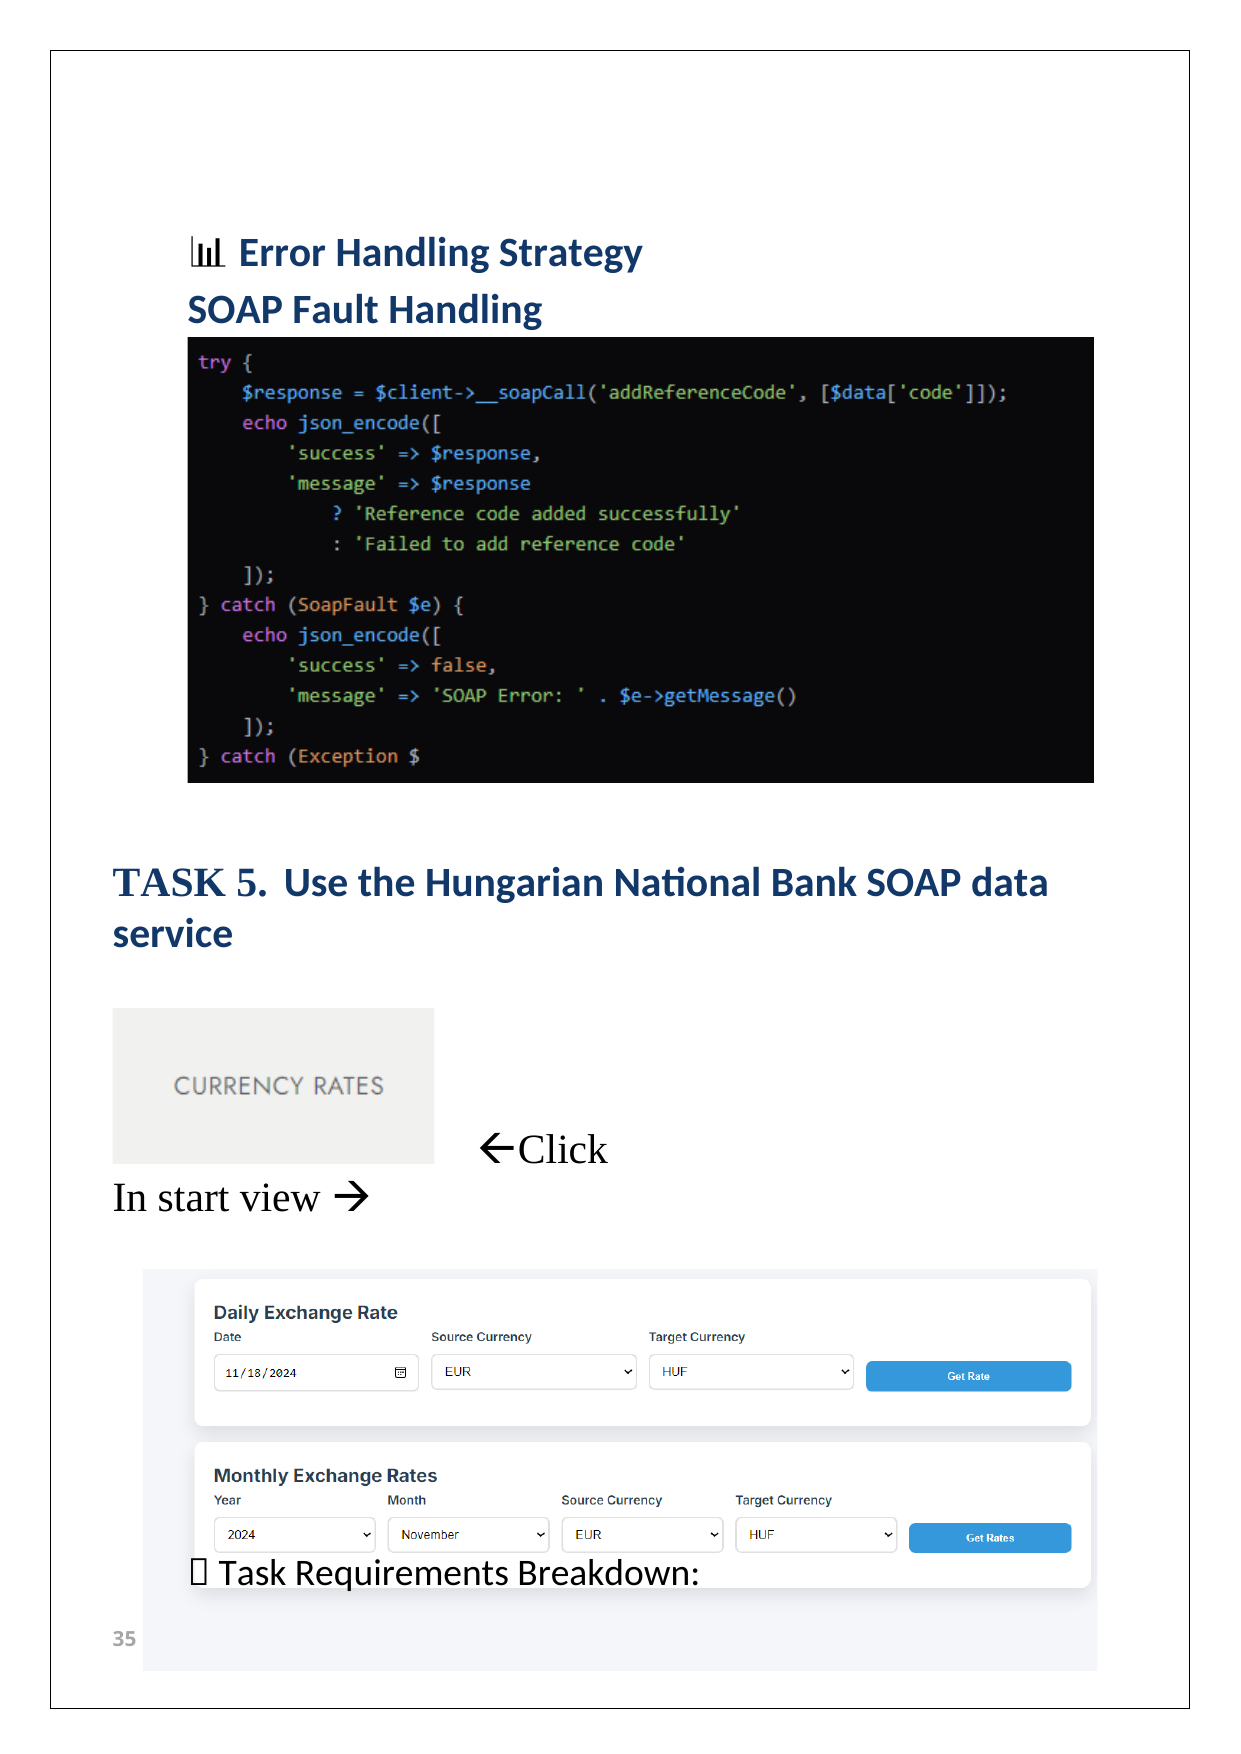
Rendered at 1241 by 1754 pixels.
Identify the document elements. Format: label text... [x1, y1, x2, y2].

list SOAP Fault Handling [187, 283, 1128, 333]
text TASK 5. Use the Hungarian National Bank SOAP data service [112, 856, 1128, 958]
picture [112, 1008, 435, 1164]
text In start view [112, 1173, 1128, 1221]
picture [142, 1269, 1098, 1671]
list 📊 Error Handling Strategy [187, 221, 1128, 278]
list 🎯 Task Requirements Breakdown: [187, 1545, 1128, 1596]
picture [187, 337, 1094, 783]
